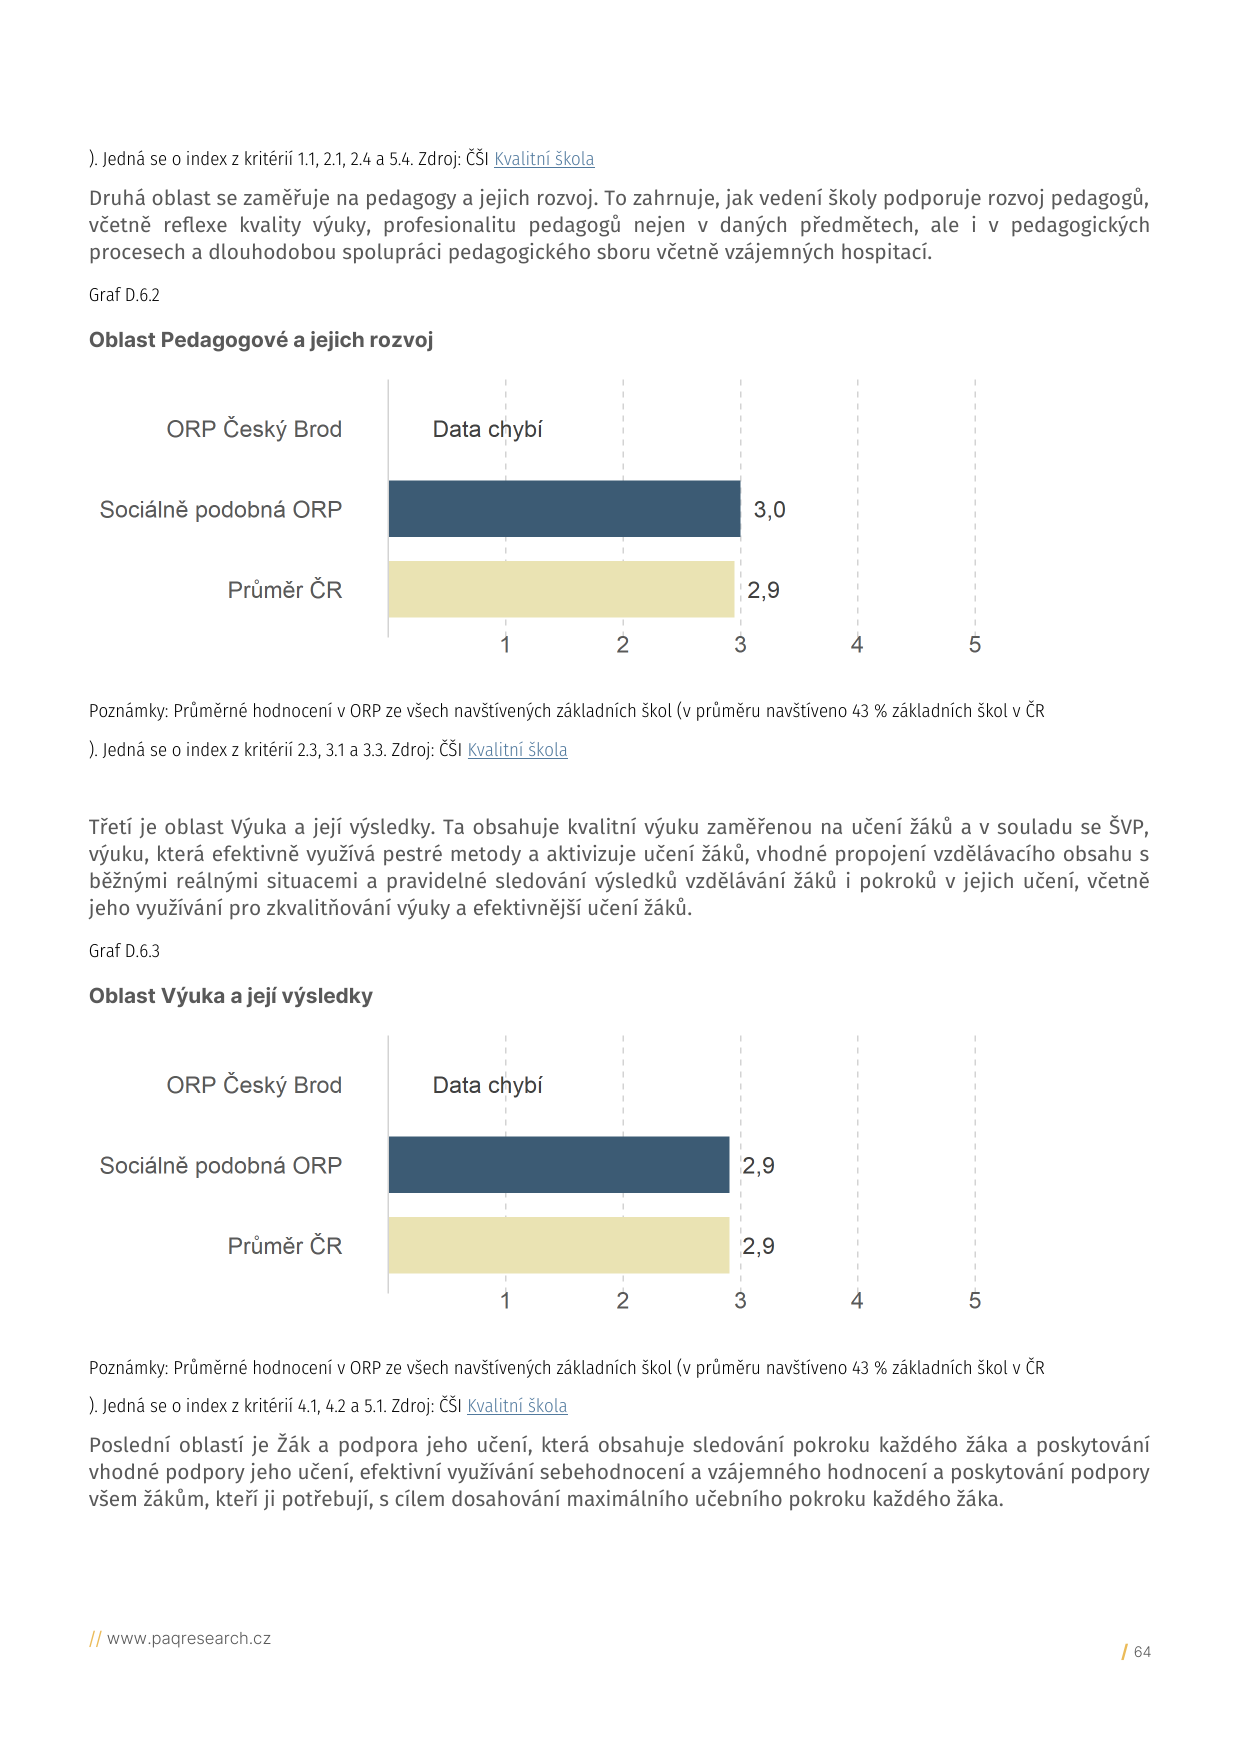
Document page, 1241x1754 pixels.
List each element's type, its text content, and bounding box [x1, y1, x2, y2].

text Graf D.6.2 [89, 284, 1152, 306]
picture [88, 352, 1139, 684]
text Poznámky: Průměrné hodnocení v ORP ze všech navštívených základních škol (v průměru navštíveno 43 % základních škol v ČR [89, 700, 1152, 723]
text Graf D.6.3 [89, 940, 1152, 962]
text ). Jedná se o index z kritérií 4.1, 4.2 a 5.1. Zdroj: ČŠI Kvalitní škola [89, 1395, 1152, 1417]
text Druhá oblast se zaměřuje na pedagogy a jejich rozvoj. To zahrnuje, jak vedení školy podporuje rozvoj pedagogů, včetně reflexe kvality výuky, profesionalitu pedagogů nejen v daných předmětech, ale i v pedagogických procesech a dlouhodobou spolupráci pedagogického sboru včetně vzájemných hospitací. [89, 186, 1152, 265]
text Poslední oblastí je Žák a podpora jeho učení, která obsahuje sledování pokroku každého žáka a poskytování vhodné podpory jeho učení, efektivní využívání sebehodnocení a vzájemného hodnocení a poskytování podpory všem žákům, kteří ji potřebují, s cílem dosahování maximálního učebního pokroku každého žáka. [89, 1433, 1152, 1512]
text ). Jedná se o index z kritérií 2.3, 3.1 a 3.3. Zdroj: ČŠI Kvalitní škola [89, 739, 1152, 761]
text Oblast Výuka a její výsledky [89, 978, 1152, 1008]
picture [88, 1008, 1139, 1340]
text Oblast Pedagogové a jejich rozvoj [89, 322, 1152, 352]
text Poznámky: Průměrné hodnocení v ORP ze všech navštívených základních škol (v průměru navštíveno 43 % základních škol v ČR [89, 1357, 1152, 1379]
text Třetí je oblast Výuka a její výsledky. Ta obsahuje kvalitní výuku zaměřenou na učení žáků a v souladu se ŠVP, výuku, která efektivně využívá pestré metody a aktivizuje učení žáků, vhodné propojení vzdělávacího obsahu s běžnými reálnými situacemi a pravidelné sledování výsledků vzdělávání žáků i pokroků v jejich učení, včetně jeho využívání pro zkvalitňování výuky a efektivnější učení žáků. [89, 815, 1152, 921]
text ). Jedná se o index z kritérií 1.1, 2.1, 2.4 a 5.4. Zdroj: ČŠI Kvalitní škola [89, 148, 1152, 170]
